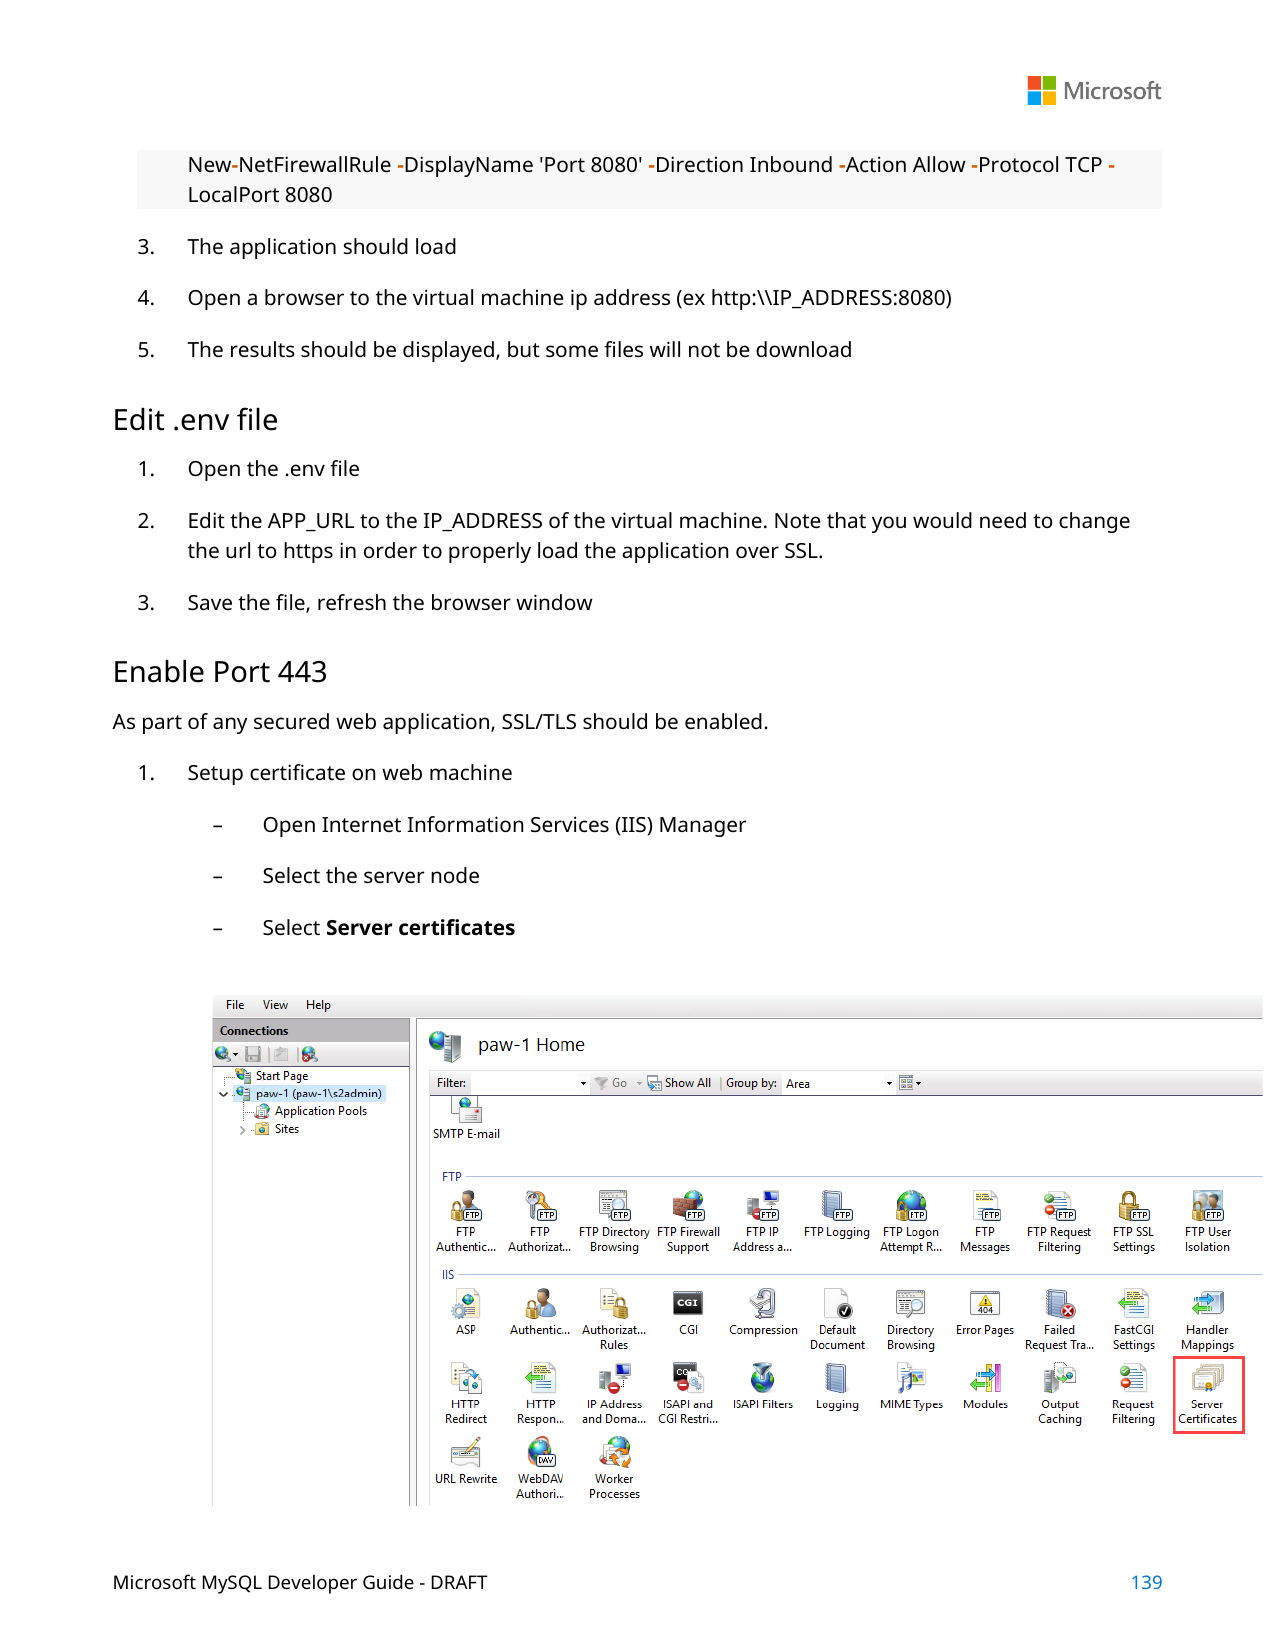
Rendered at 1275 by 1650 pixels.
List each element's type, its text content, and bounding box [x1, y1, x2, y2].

list The application should load [137, 232, 1162, 261]
list Setup certificate on web machine [137, 758, 1162, 787]
subtitle Edit .env file [112, 399, 1162, 439]
list New-NetFirewallRule -DisplayName 'Port 8080' -Direction Inbound -Action Allow -Protocol TCP -LocalPort 8080 [137, 150, 1162, 209]
list Save the file, refresh the browser window [137, 588, 1162, 616]
picture [1026, 75, 1163, 107]
list Edit the APP_URL to the IP_ADDRESS of the virtual machine. Note that you would need to change the url to https in order to properly load the application over SSL. [137, 506, 1162, 565]
subtitle Enable Port 443 [112, 652, 1162, 691]
list Select the server node [212, 861, 1162, 890]
list Open a browser to the virtual machine ip address (ex http:\\IP_ADDRESS:8080) [137, 283, 1162, 312]
list Open the .env file [137, 454, 1162, 483]
list Open Internet Information Services (IIS) Manager [212, 810, 1162, 838]
list The results should be displayed, but some files will not be download [137, 335, 1162, 363]
list Select Server certificates [212, 913, 1162, 941]
text As part of any secured web application, SSL/TLS should be enabled. [112, 707, 1162, 736]
picture [212, 995, 1263, 1506]
